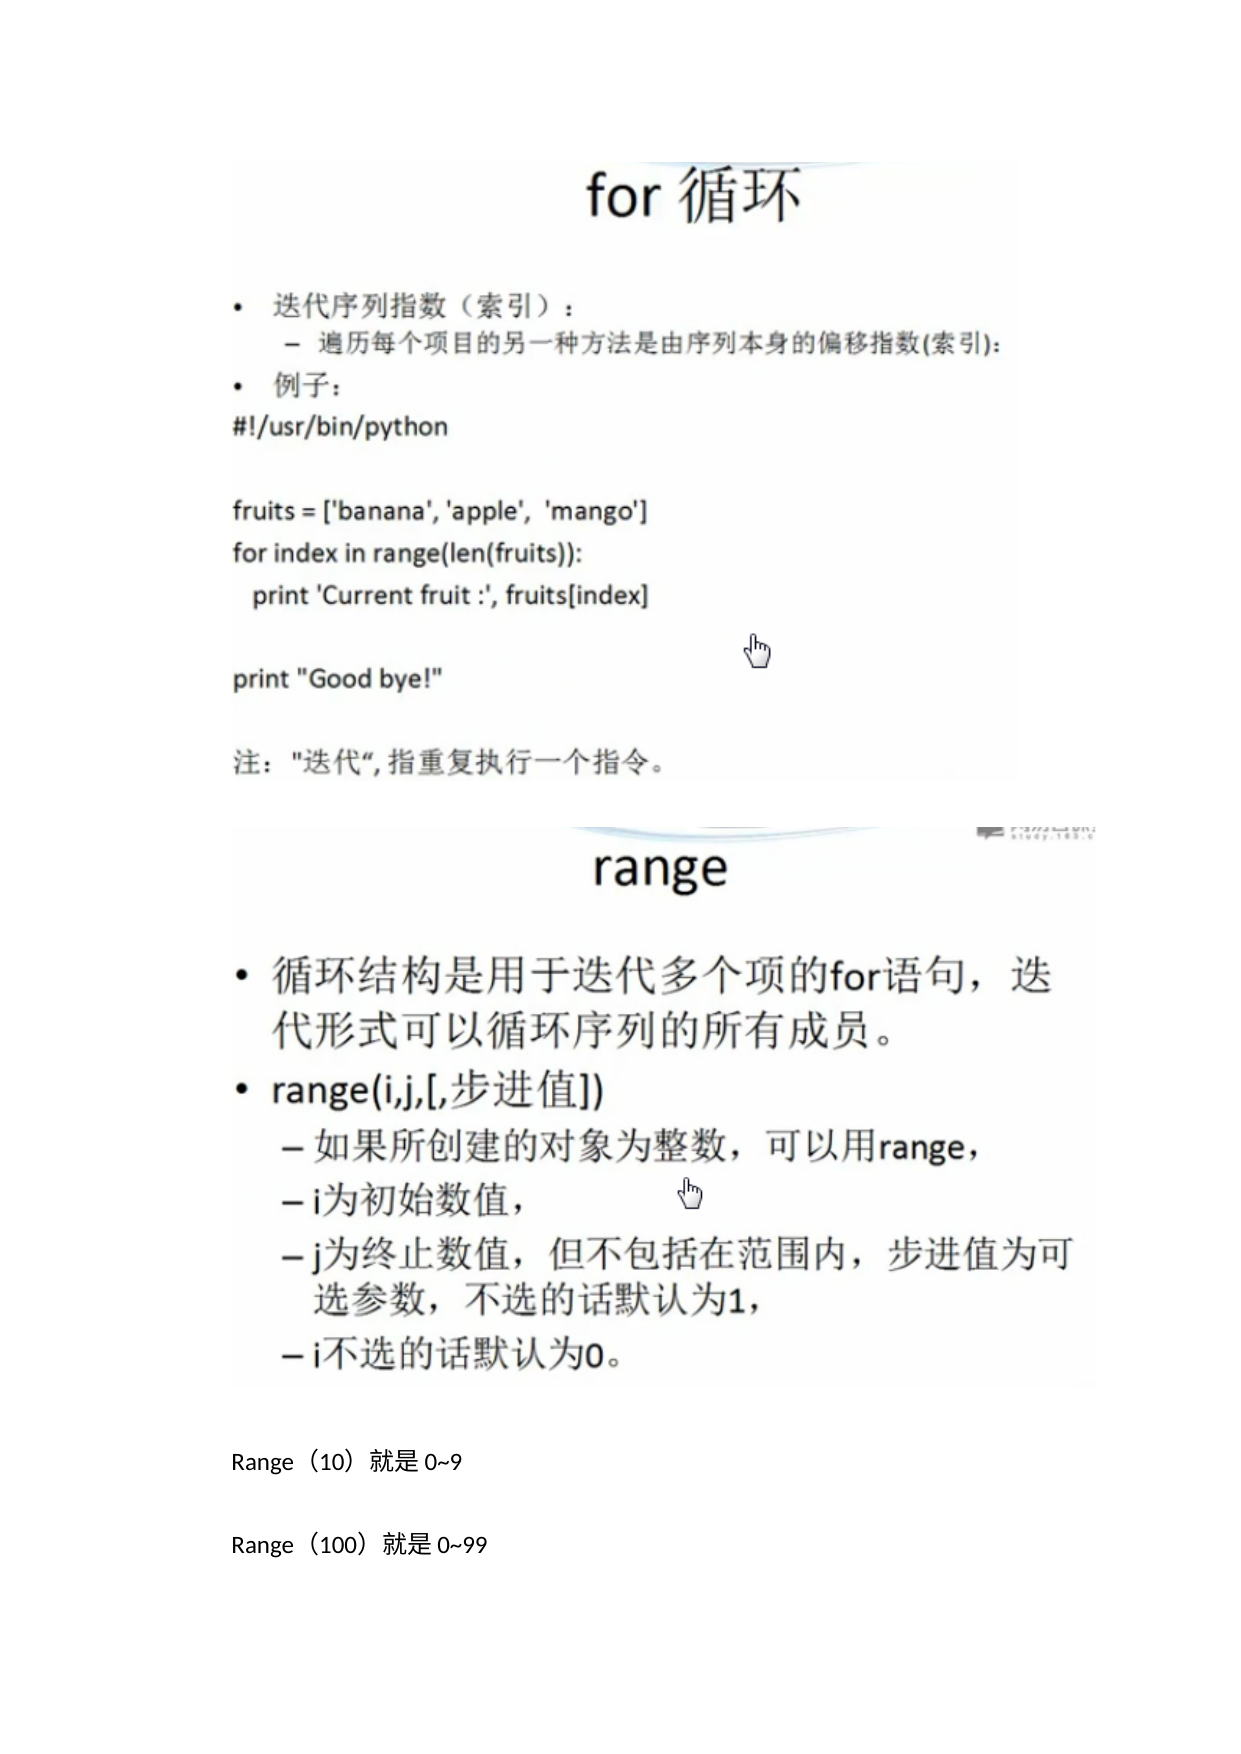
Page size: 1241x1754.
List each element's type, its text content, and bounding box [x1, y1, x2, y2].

picture [231, 827, 1096, 1388]
picture [231, 162, 1021, 781]
text Range（100）就是0~99 [187, 1511, 1053, 1576]
text Range（10）就是0~9 [187, 1427, 1053, 1492]
